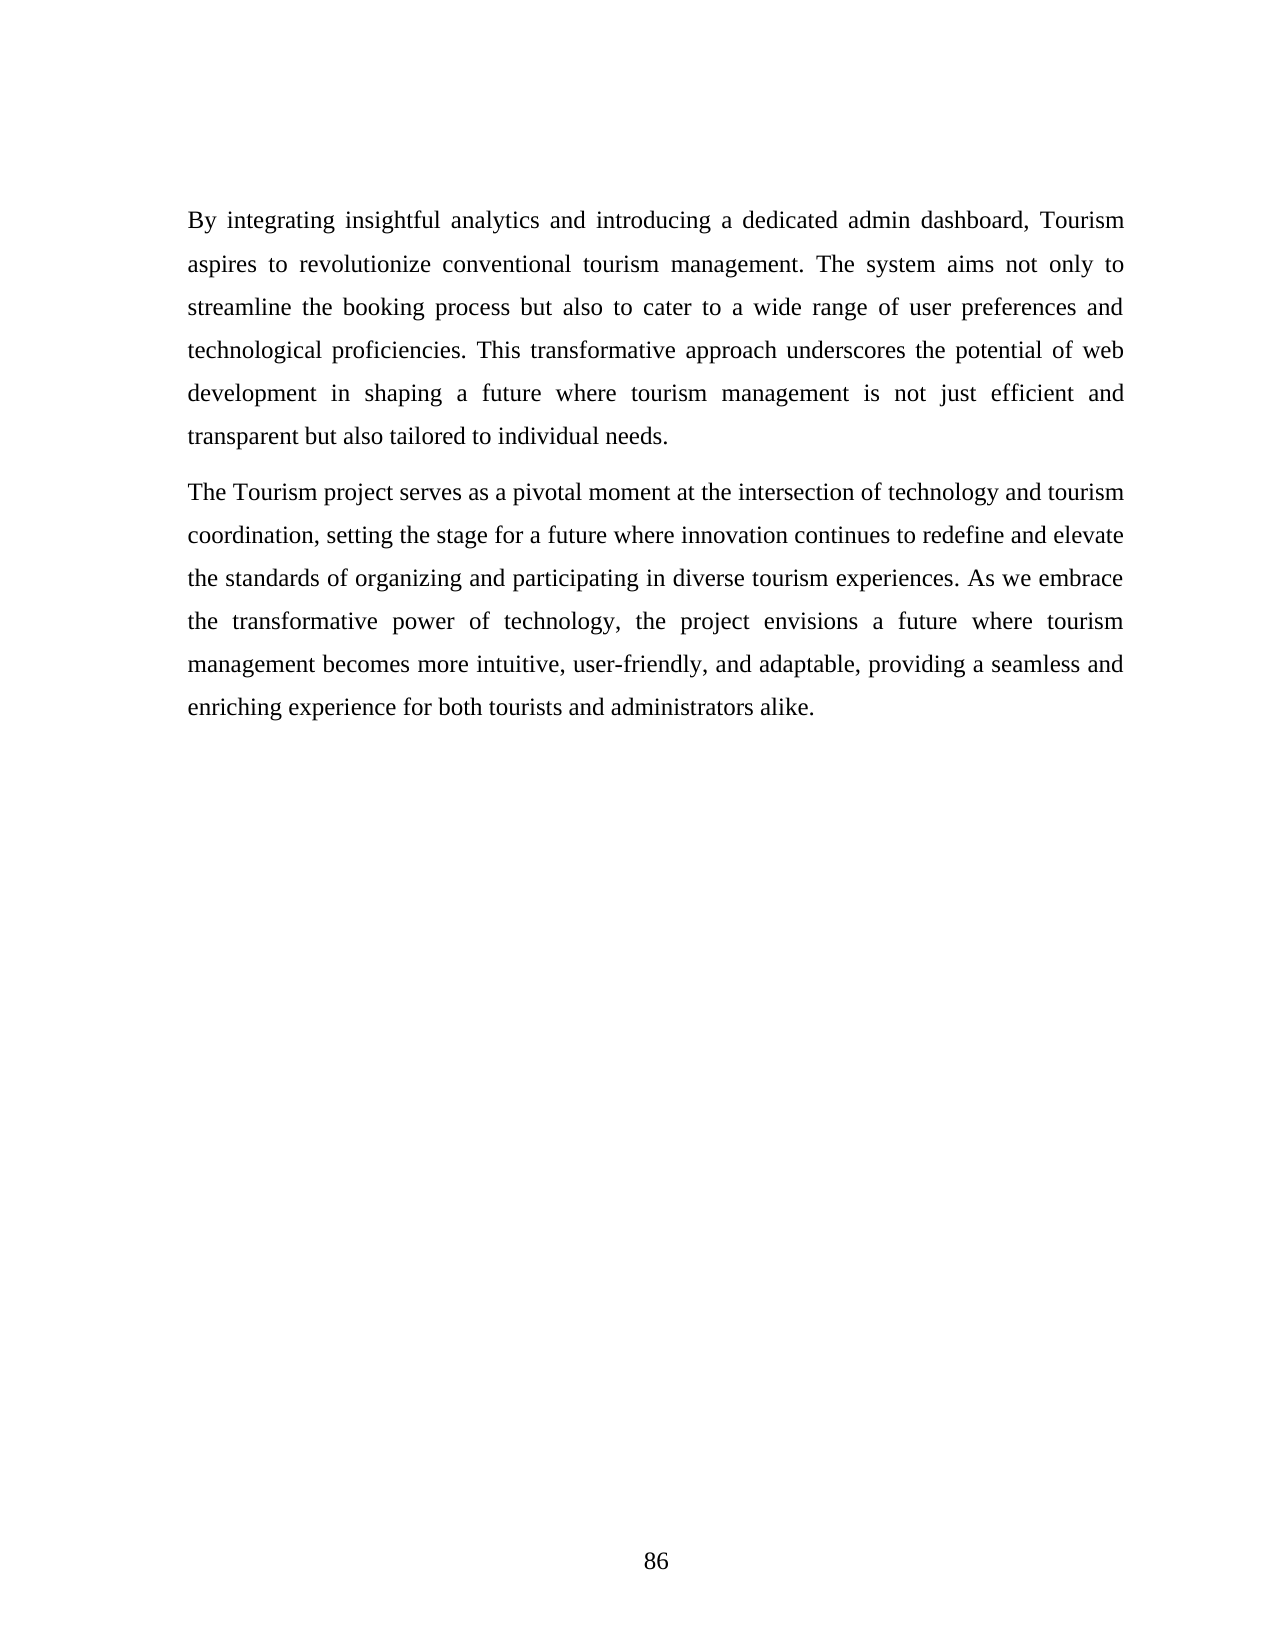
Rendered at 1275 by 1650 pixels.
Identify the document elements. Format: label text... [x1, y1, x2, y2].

text The Tourism project serves as a pivotal moment at the intersection of technology and tourism coordination, setting the stage for a future where innovation continues to redefine and elevate the standards of organizing and participating in diverse tourism experiences. As we embrace the transformative power of technology, the project envisions a future where tourism management becomes more intuitive, user-friendly, and adaptable, providing a seamless and enriching experience for both tourists and administrators alike. [187, 619, 1125, 721]
text The Tourism project serves as a pivotal moment at the intersection of technology and tourism coordination, setting the stage for a future where innovation continues to redefine and elevate the standards of organizing and participating in diverse tourism experiences. As we embrace the transformative power of technology, the project envisions a future where tourism management becomes more intuitive, user-friendly, and adaptable, providing a seamless and enriching experience for both tourists and administrators alike. [187, 487, 1125, 575]
text The Tourism project serves as a pivotal moment at the intersection of technology and tourism coordination, setting the stage for a future where innovation continues to redefine and elevate the standards of organizing and participating in diverse tourism experiences. As we embrace the transformative power of technology, the project envisions a future where tourism management becomes more intuitive, user-friendly, and adaptable, providing a seamless and enriching experience for both tourists and administrators alike. [187, 576, 1125, 618]
text By integrating insightful analytics and introducing a dedicated admin dashboard, Tourism aspires to revolutionize conventional tourism management. The system aims not only to streamline the booking process but also to cater to a wide range of user preferences and technological proficiencies. This transformative approach underscores the potential of web development in shaping a future where tourism management is not just efficient and transparent but also tailored to individual needs. [187, 206, 1125, 347]
text By integrating insightful analytics and introducing a dedicated admin dashboard, Tourism aspires to revolutionize conventional tourism management. The system aims not only to streamline the booking process but also to cater to a wide range of user preferences and technological proficiencies. This transformative approach underscores the potential of web development in shaping a future where tourism management is not just efficient and transparent but also tailored to individual needs. [187, 348, 1125, 450]
